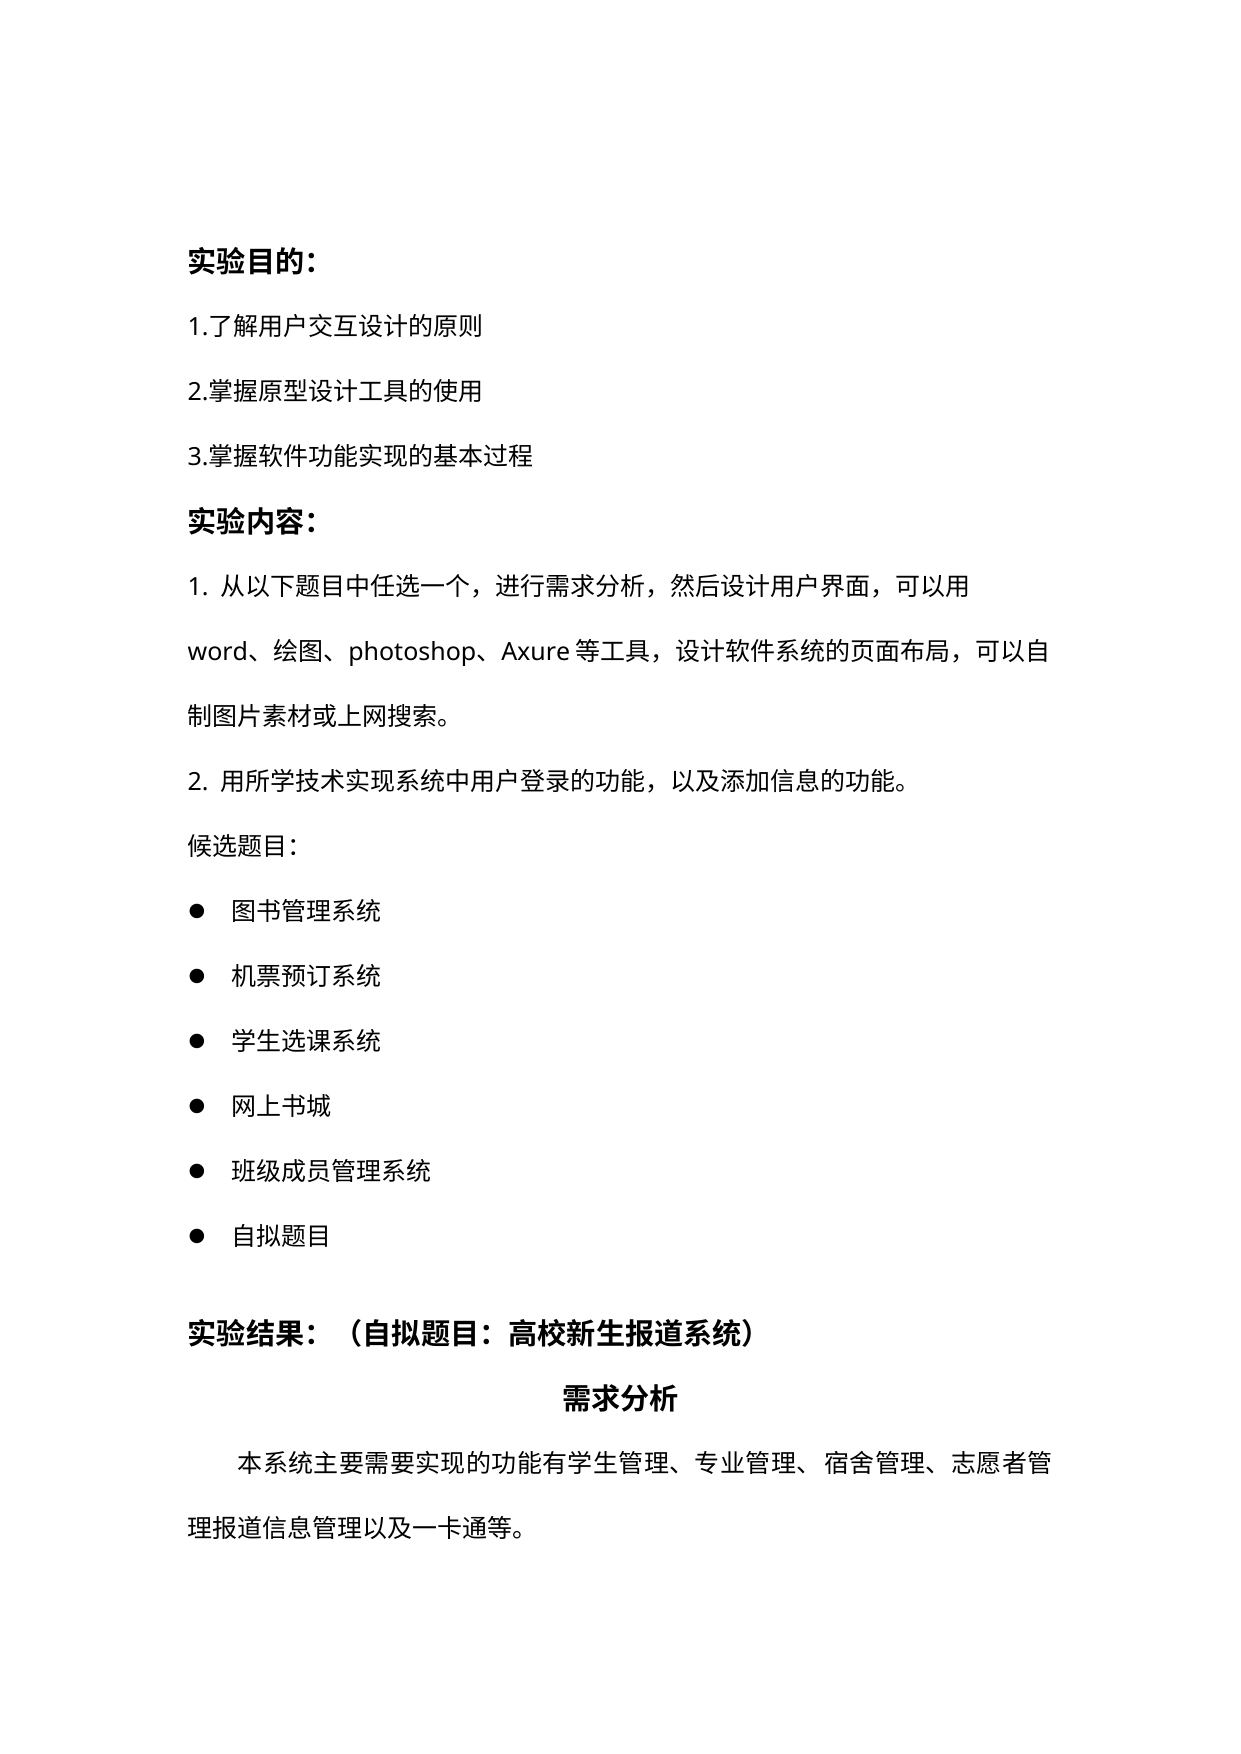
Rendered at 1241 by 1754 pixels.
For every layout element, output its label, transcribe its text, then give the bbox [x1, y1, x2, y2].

text 实验内容： [187, 487, 1053, 552]
list 网上书城 [187, 1072, 1053, 1137]
text 3.掌握软件功能实现的基本过程 [187, 422, 1053, 487]
text 本系统主要需要实现的功能有学生管理、专业管理、宿舍管理、志愿者管理报道信息管理以及一卡通等。 [187, 1429, 1053, 1559]
list 机票预订系统 [187, 942, 1053, 1007]
list 班级成员管理系统 [187, 1137, 1053, 1202]
text 2.掌握原型设计工具的使用 [187, 357, 1053, 422]
list 从以下题目中任选一个，进行需求分析，然后设计用户界面，可以用word、绘图、photoshop、Axure等工具，设计软件系统的页面布局，可以自制图片素材或上网搜索。 [187, 552, 1053, 747]
list 学生选课系统 [187, 1007, 1053, 1072]
text 实验目的： [187, 227, 1053, 292]
list 用所学技术实现系统中用户登录的功能，以及添加信息的功能。 [187, 747, 1053, 812]
text 需求分析 [187, 1364, 1053, 1429]
text 1.了解用户交互设计的原则 [187, 292, 1053, 357]
text 实验结果：（自拟题目：高校新生报道系统） [187, 1299, 1053, 1364]
list 候选题目： [187, 812, 1053, 877]
list 图书管理系统 [187, 877, 1053, 942]
list 自拟题目 [187, 1202, 1053, 1267]
